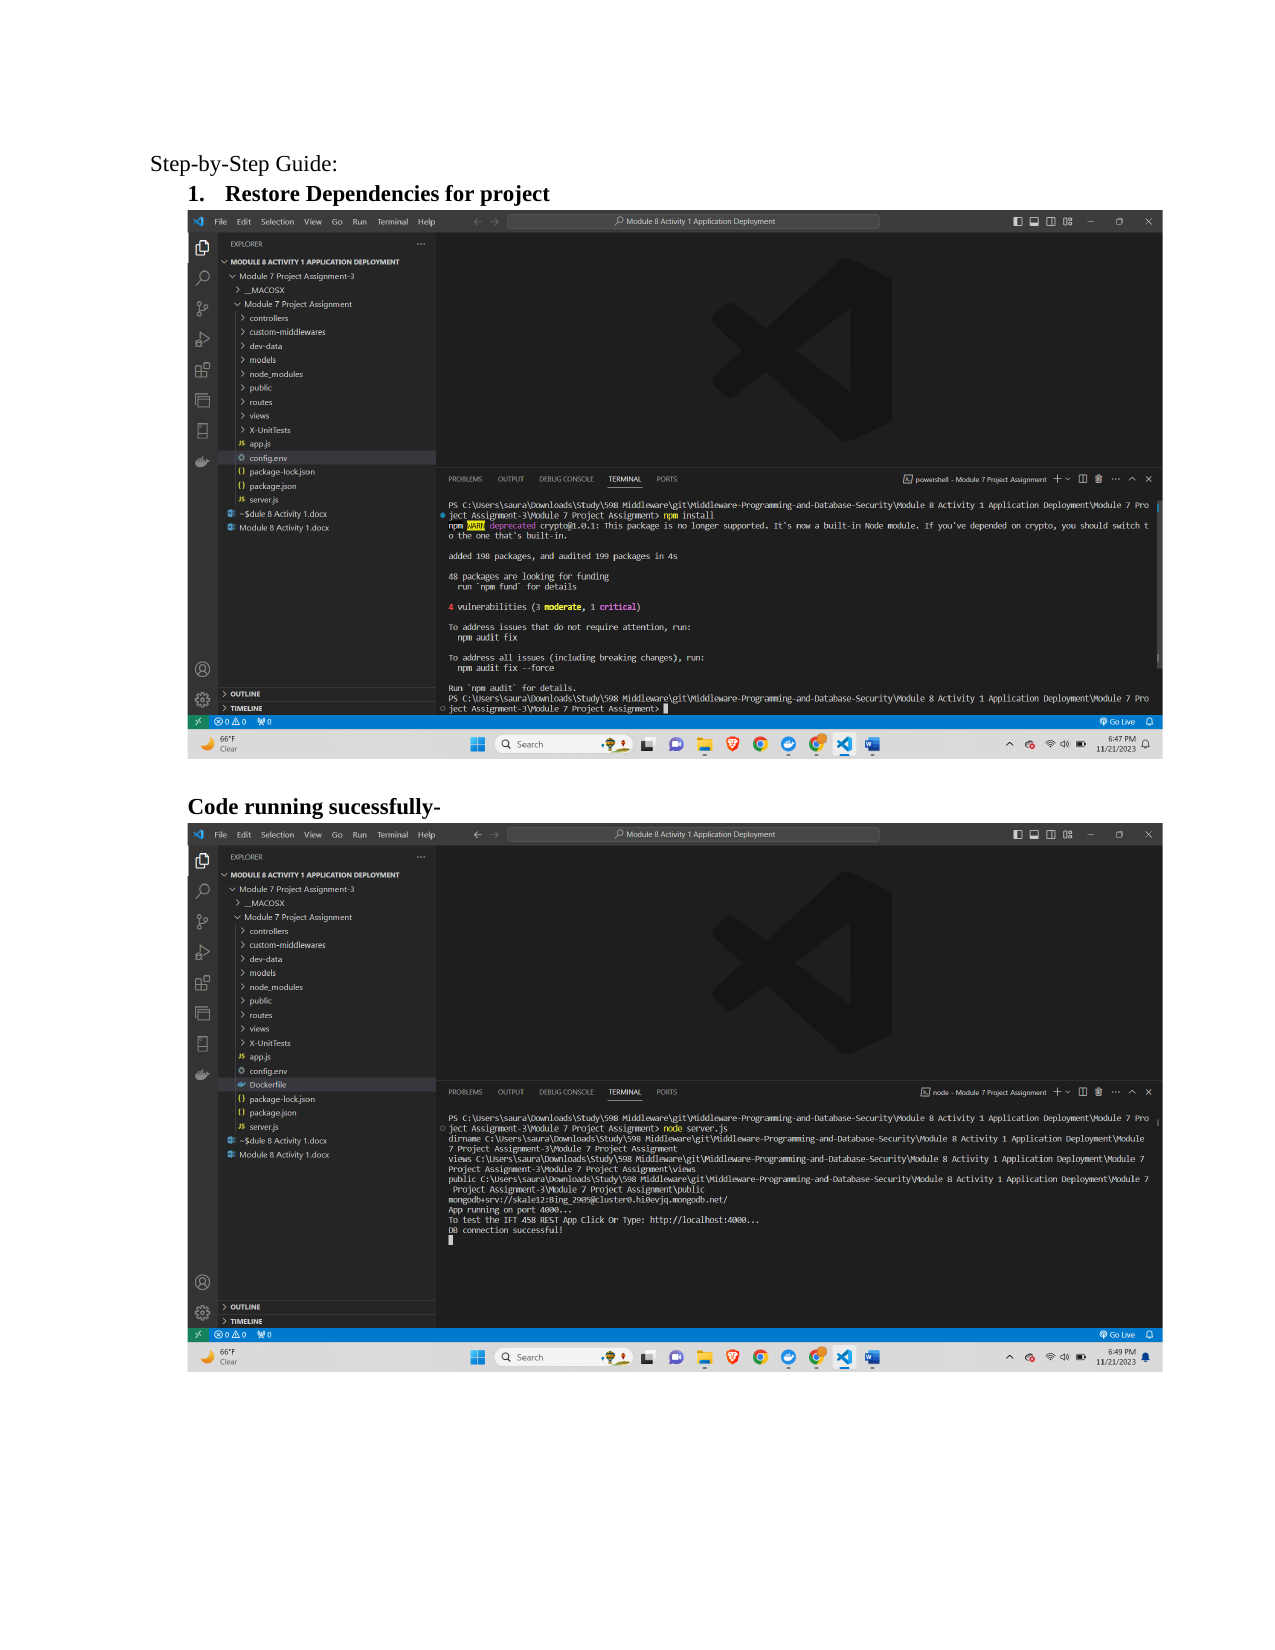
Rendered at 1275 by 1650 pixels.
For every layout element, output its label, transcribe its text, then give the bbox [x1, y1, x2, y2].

list Restore Dependencies for project [187, 180, 1125, 207]
picture [187, 823, 1163, 1372]
text Step-by-Step Guide: [150, 150, 1125, 176]
text Code running sucessfully- [187, 793, 1125, 819]
picture [187, 210, 1163, 759]
